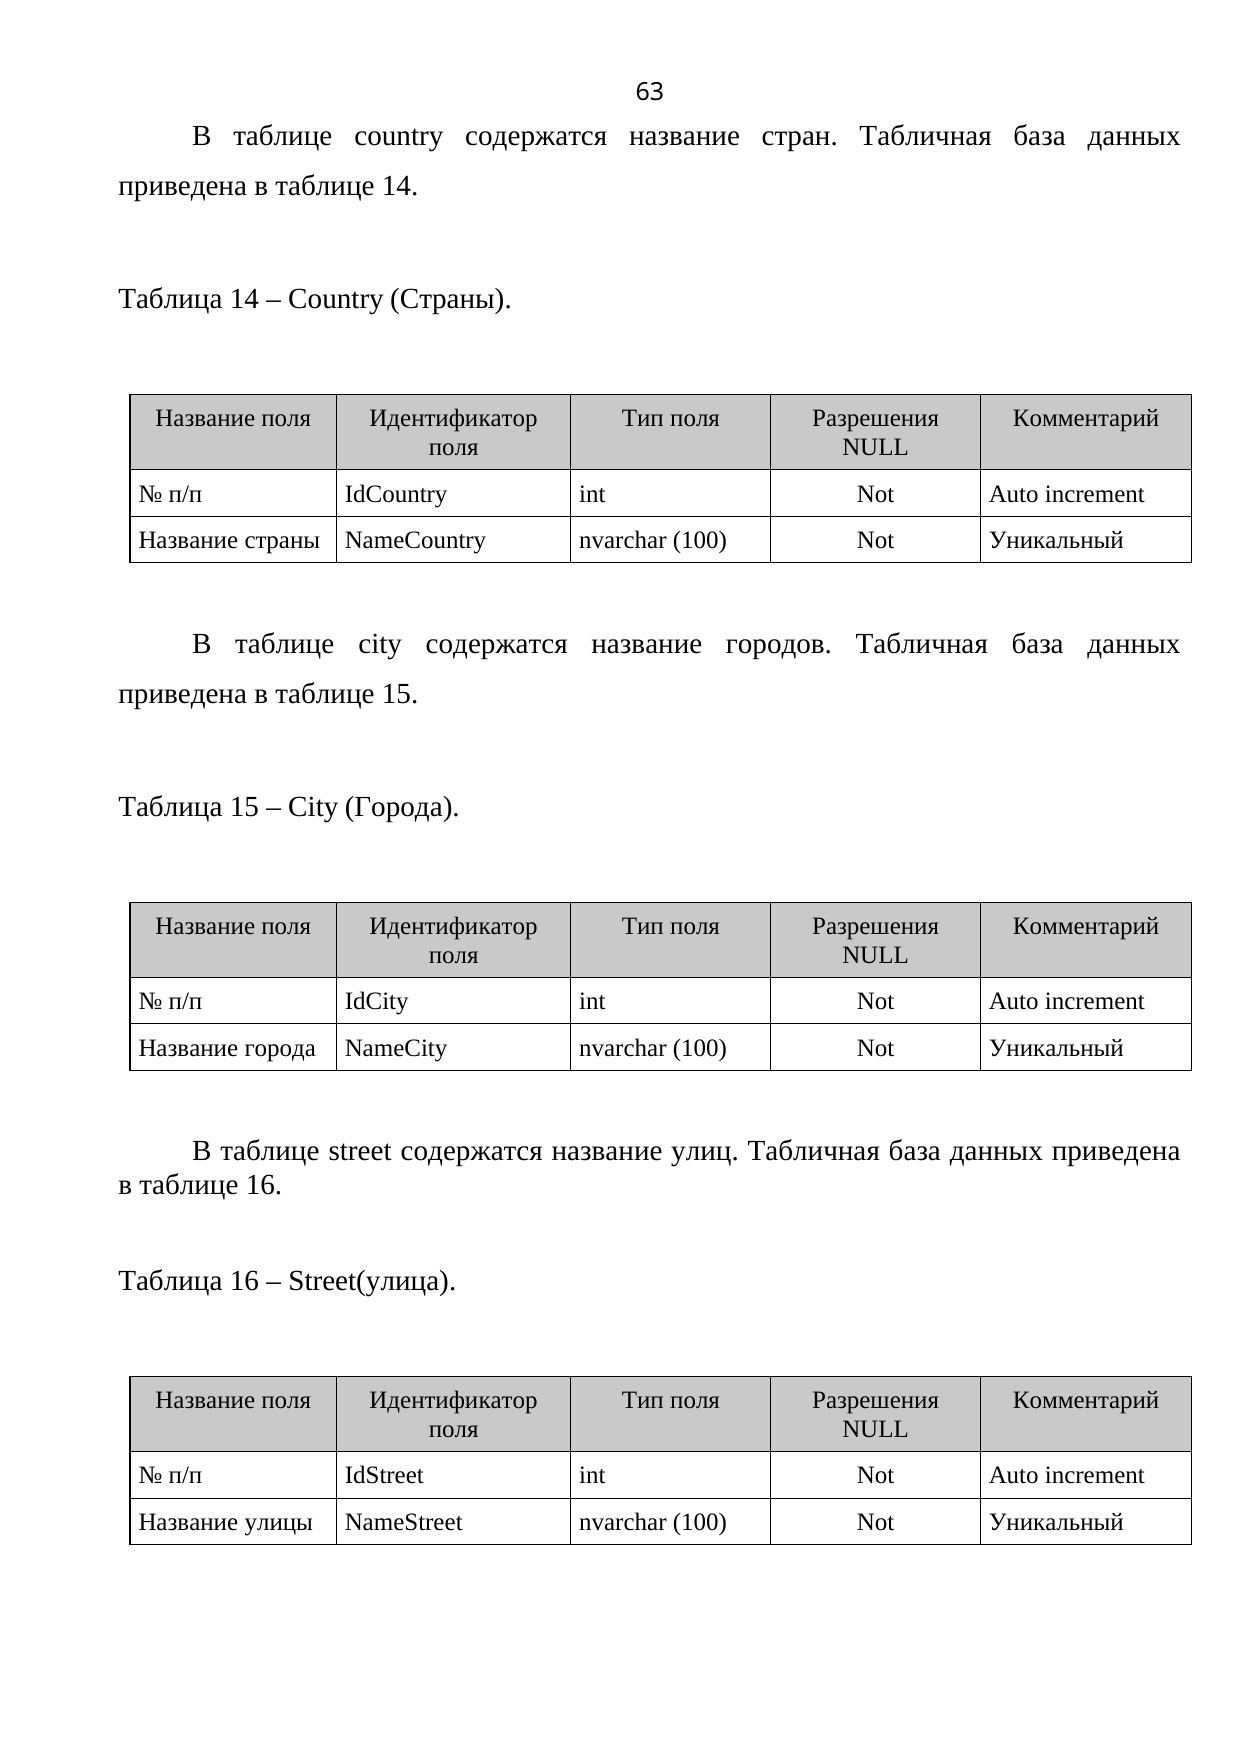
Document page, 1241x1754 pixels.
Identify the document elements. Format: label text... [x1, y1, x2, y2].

table_cell IdStreet [337, 1452, 570, 1497]
table_header Название поля [131, 1377, 336, 1451]
table_cell nvarchar (100) [571, 517, 770, 562]
table_cell NameСountry [337, 517, 570, 562]
table_header Тип поля [571, 1377, 770, 1451]
table_cell IdСountry [337, 470, 570, 516]
table_header Название поля [131, 903, 336, 977]
table_cell Auto increment [981, 470, 1191, 516]
table_cell int [571, 470, 770, 516]
table_header Идентификатор поля [337, 1377, 570, 1451]
table_cell Auto increment [981, 978, 1191, 1023]
table_header Комментарий [981, 903, 1191, 977]
table_cell № п/п [131, 978, 336, 1023]
text Таблица 16 – Street(улица). [118, 1263, 1181, 1296]
table_header Разрешения NULL [771, 1377, 980, 1451]
table_cell Название улицы [131, 1499, 336, 1544]
table_cell NameСity [337, 1024, 570, 1070]
table_cell Not [771, 978, 980, 1023]
table_cell int [571, 1452, 770, 1497]
table_cell Not [771, 1452, 980, 1497]
table_header Название поля [131, 395, 336, 469]
text В таблице street содержатся название улиц. Табличная база данных приведена в таблице 16. [118, 1133, 1181, 1200]
table_header Комментарий [981, 1377, 1191, 1451]
table_cell Уникальный [981, 1024, 1191, 1070]
table_header Идентификатор поля [337, 395, 570, 469]
table_cell Уникальный [981, 1499, 1191, 1544]
table_cell int [571, 978, 770, 1023]
table_cell Not [771, 517, 980, 562]
text В таблице country содержатся название стран. Табличная база данных приведена в таблице 14. [118, 118, 1181, 202]
table_header Разрешения NULL [771, 395, 980, 469]
table_cell nvarchar (100) [571, 1024, 770, 1070]
table_cell Уникальный [981, 517, 1191, 562]
table_cell № п/п [131, 1452, 336, 1497]
table_header Комментарий [981, 395, 1191, 469]
text Таблица 15 – Сity (Города). [118, 789, 1181, 822]
table_header Тип поля [571, 395, 770, 469]
table_cell Not [771, 470, 980, 516]
table_cell Auto increment [981, 1452, 1191, 1497]
table_cell NameStreet [337, 1499, 570, 1544]
table_cell nvarchar (100) [571, 1499, 770, 1544]
table_cell Not [771, 1499, 980, 1544]
table_cell № п/п [131, 470, 336, 516]
table_header Разрешения NULL [771, 903, 980, 977]
table_header Тип поля [571, 903, 770, 977]
text Таблица 14 – Сountry (Страны). [118, 281, 1181, 315]
table_cell IdСity [337, 978, 570, 1023]
table_cell Название страны [131, 517, 336, 562]
text В таблице city содержатся название городов. Табличная база данных приведена в таблице 15. [118, 626, 1181, 709]
table_cell Not [771, 1024, 980, 1070]
table_header Идентификатор поля [337, 903, 570, 977]
table_cell Название города [131, 1024, 336, 1070]
